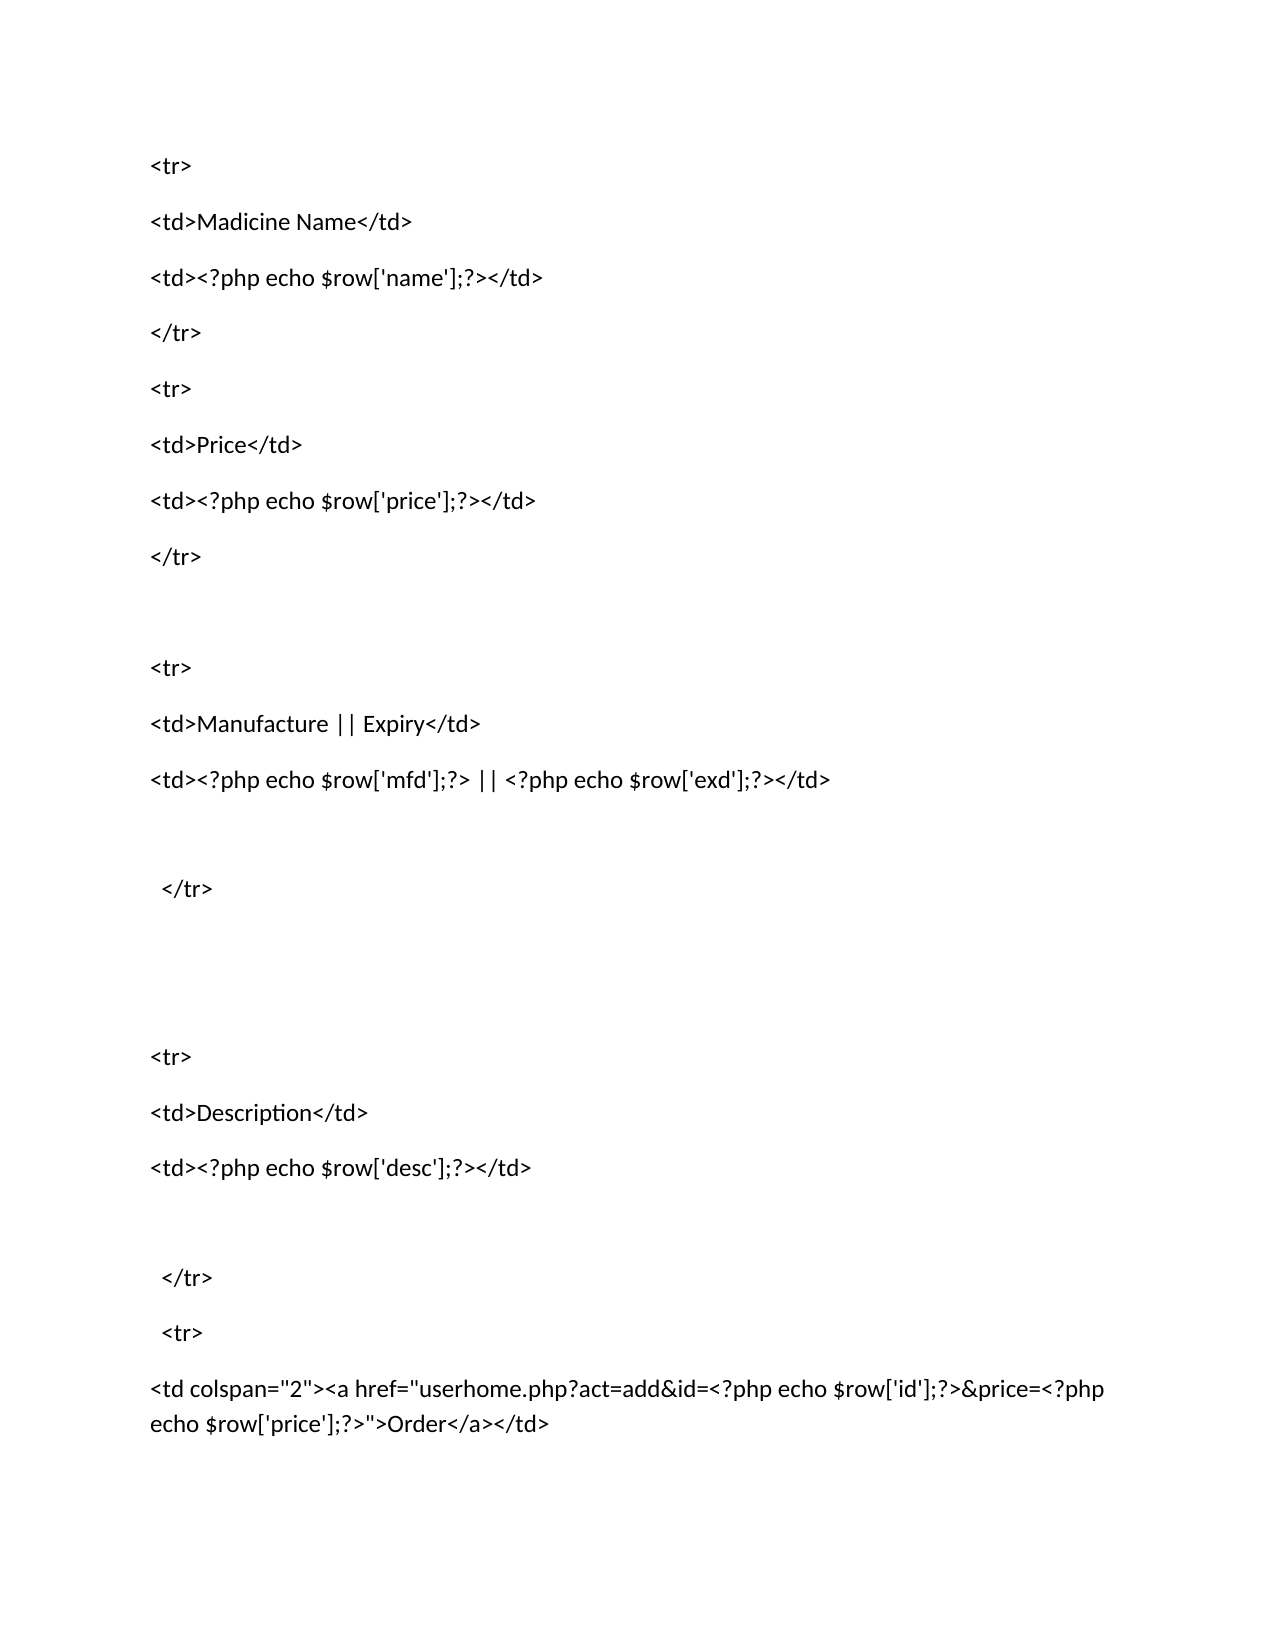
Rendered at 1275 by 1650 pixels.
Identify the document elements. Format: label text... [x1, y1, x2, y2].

text <td>Description</td> [150, 1097, 1125, 1127]
text </tr> [150, 1262, 1125, 1292]
text <td><?php echo $row['mfd'];?> || <?php echo $row['exd'];?></td> [150, 764, 1125, 795]
text </tr> [150, 541, 1125, 571]
text <tr> [150, 652, 1125, 683]
text <td><?php echo $row['name'];?></td> [150, 262, 1125, 292]
text <td>Madicine Name</td> [150, 206, 1125, 236]
text <tr> [150, 150, 1125, 181]
text <td><?php echo $row['desc'];?></td> [150, 1152, 1125, 1183]
text <td>Price</td> [150, 429, 1125, 460]
text <td colspan="2"><a href="userhome.php?act=add&id=<?php echo $row['id'];?>&price=<?php echo $row['price'];?>">Order</a></td> [150, 1373, 1125, 1439]
text <tr> [150, 1317, 1125, 1348]
text <td>Manufacture || Expiry</td> [150, 708, 1125, 739]
text <tr> [150, 373, 1125, 404]
text <td><?php echo $row['price'];?></td> [150, 485, 1125, 516]
text </tr> [150, 873, 1125, 904]
text <tr> [150, 1041, 1125, 1071]
text </tr> [150, 317, 1125, 348]
